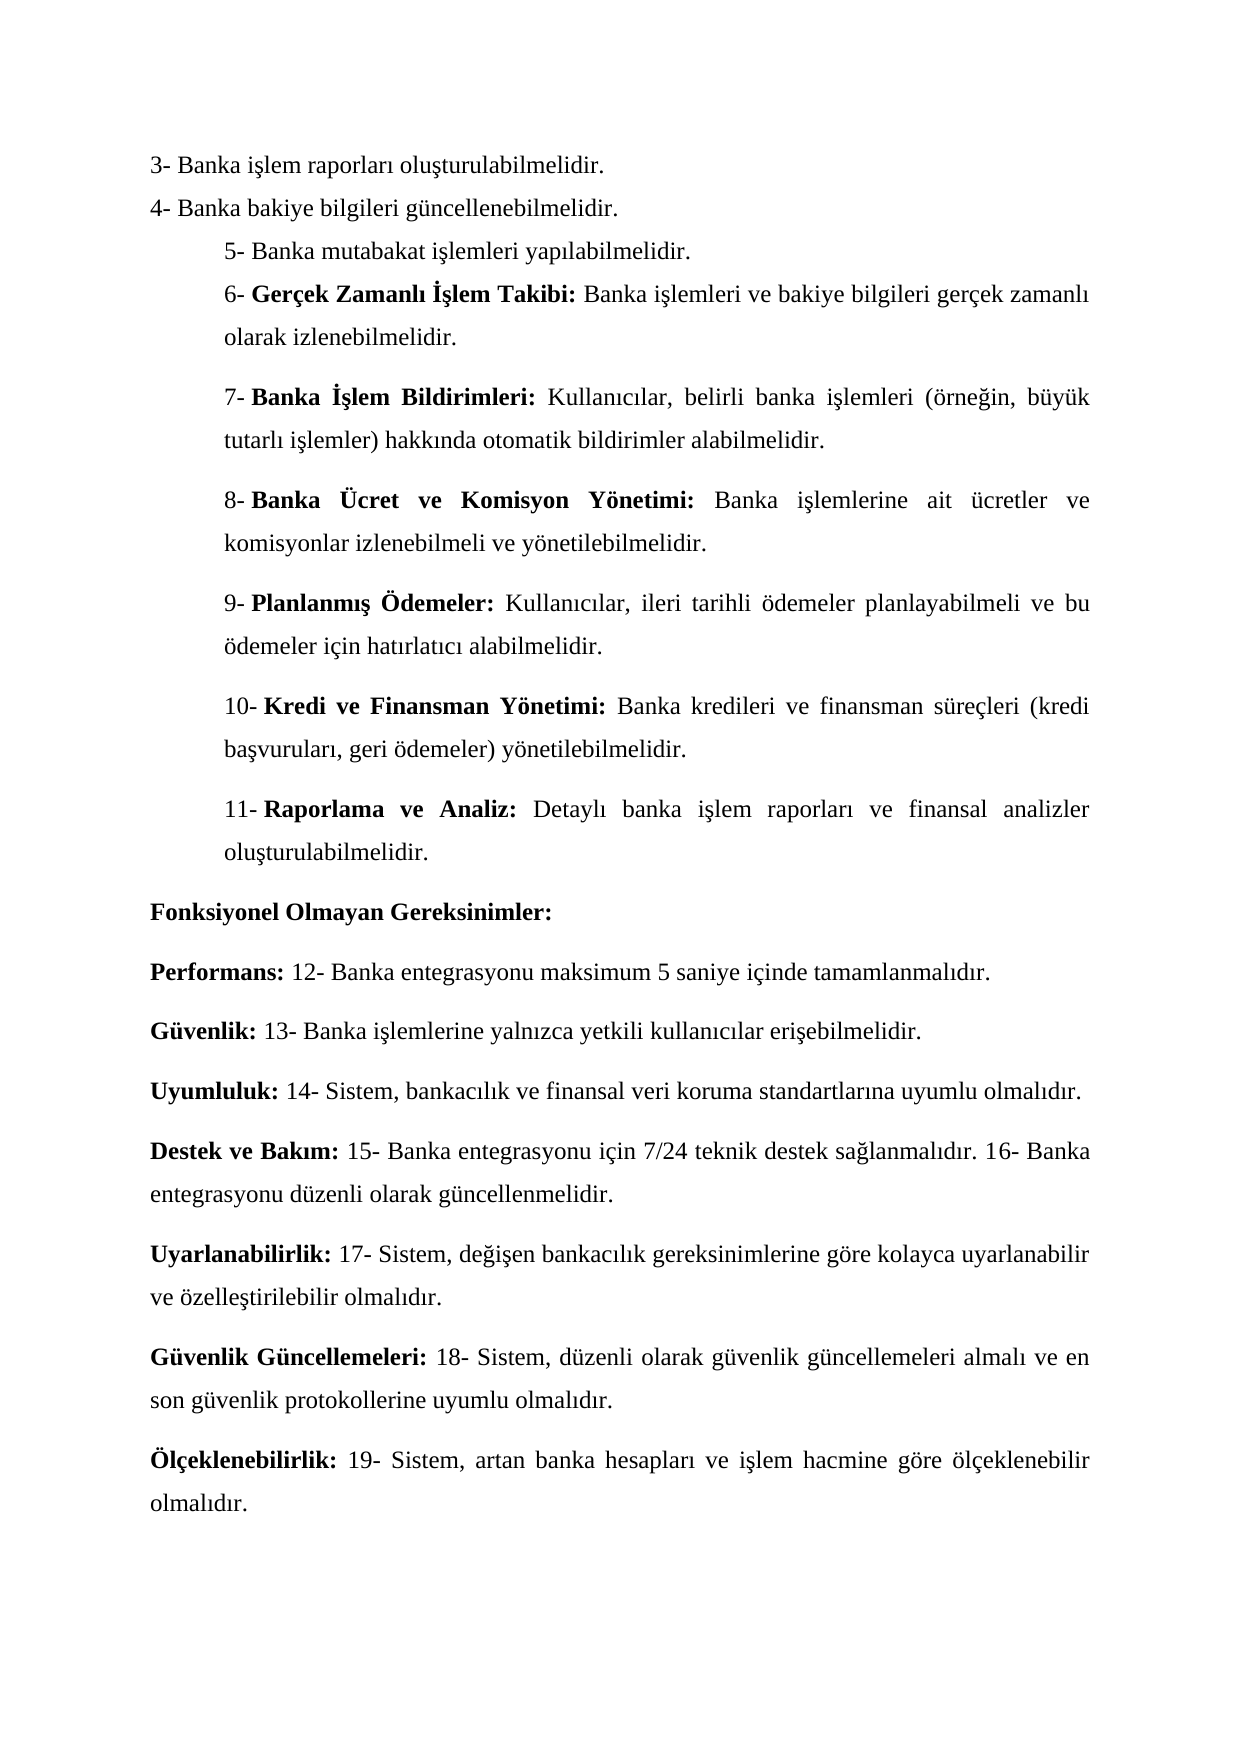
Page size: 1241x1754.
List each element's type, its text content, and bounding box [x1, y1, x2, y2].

list Gerçek Zamanlı İşlem Takibi: Banka işlemleri ve bakiye bilgileri gerçek zamanlı olarak izlenebilmelidir. [224, 279, 1090, 351]
text Uyarlanabilirlik: 17- Sistem, değişen bankacılık gereksinimlerine göre kolayca uyarlanabilir ve özelleştirilebilir olmalıdır. [150, 1239, 1090, 1311]
text Performans: 12- Banka entegrasyonu maksimum 5 saniye içinde tamamlanmalıdır. [150, 957, 1090, 985]
text Fonksiyonel Olmayan Gereksinimler: [150, 897, 1090, 926]
text Güvenlik Güncellemeleri: 18- Sistem, düzenli olarak güvenlik güncellemeleri almalı ve en son güvenlik protokollerine uyumlu olmalıdır. [150, 1342, 1090, 1414]
list Banka Ücret ve Komisyon Yönetimi: Banka işlemlerine ait ücretler ve komisyonlar izlenebilmeli ve yönetilebilmelidir. [224, 485, 1090, 557]
list Banka bakiye bilgileri güncellenebilmelidir. [150, 193, 1090, 222]
text Destek ve Bakım: 15- Banka entegrasyonu için 7/24 teknik destek sağlanmalıdır. 16- Banka entegrasyonu düzenli olarak güncellenmelidir. [150, 1136, 1090, 1208]
list Banka İşlem Bildirimleri: Kullanıcılar, belirli banka işlemleri (örneğin, büyük tutarlı işlemler) hakkında otomatik bildirimler alabilmelidir. [224, 382, 1090, 454]
list Banka işlem raporları oluşturulabilmelidir. [150, 150, 1090, 179]
list Banka mutabakat işlemleri yapılabilmelidir. [224, 236, 1090, 265]
text Uyumluluk: 14- Sistem, bankacılık ve finansal veri koruma standartlarına uyumlu olmalıdır. [150, 1076, 1090, 1105]
text Güvenlik: 13- Banka işlemlerine yalnızca yetkili kullanıcılar erişebilmelidir. [150, 1016, 1090, 1045]
list Planlanmış Ödemeler: Kullanıcılar, ileri tarihli ödemeler planlayabilmeli ve bu ödemeler için hatırlatıcı alabilmelidir. [224, 588, 1090, 660]
list Kredi ve Finansman Yönetimi: Banka kredileri ve finansman süreçleri (kredi başvuruları, geri ödemeler) yönetilebilmelidir. [224, 691, 1090, 763]
text Ölçeklenebilirlik: 19- Sistem, artan banka hesapları ve işlem hacmine göre ölçeklenebilir olmalıdır. [150, 1445, 1090, 1517]
list Raporlama ve Analiz: Detaylı banka işlem raporları ve finansal analizler oluşturulabilmelidir. [224, 794, 1090, 866]
